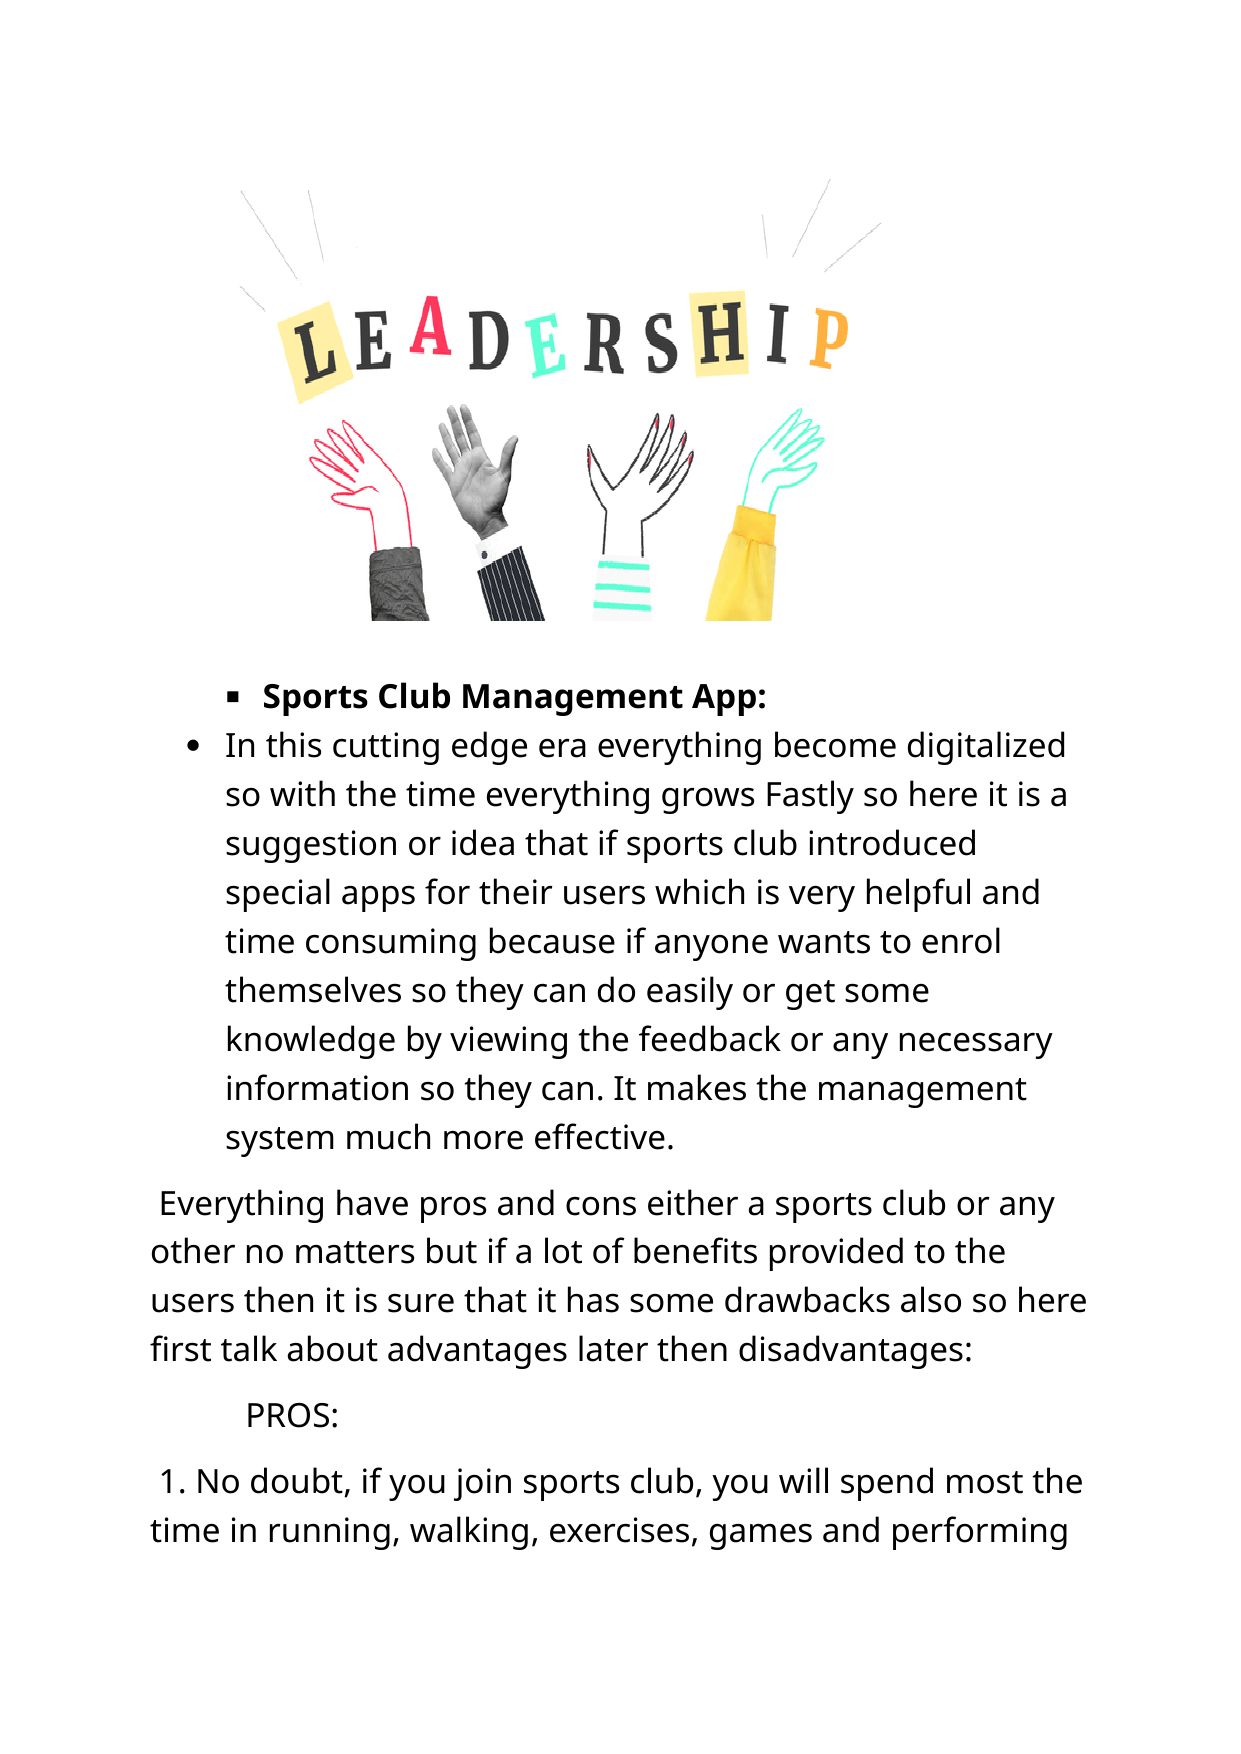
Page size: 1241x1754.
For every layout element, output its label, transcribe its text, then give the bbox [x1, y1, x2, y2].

text PROS: [150, 1392, 1090, 1437]
picture [225, 150, 906, 621]
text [150, 1457, 1090, 1552]
list In this cutting edge era everything become digitalized so with the time everything grows Fastly so here it is a suggestion or idea that if sports club introduced special apps for their users which is very helpful and time consuming because if anyone wants to enrol themselves so they can do easily or get some knowledge by viewing the feedback or any necessary information so they can. It makes the management system much more effective. [187, 722, 1090, 1159]
text Everything have pros and cons either a sports club or any other no matters but if a lot of benefits provided to the users then it is sure that it has some drawbacks also so here first talk about advantages later then disadvantages: [150, 1179, 1090, 1372]
list Sports Club Management App: [225, 673, 1090, 718]
